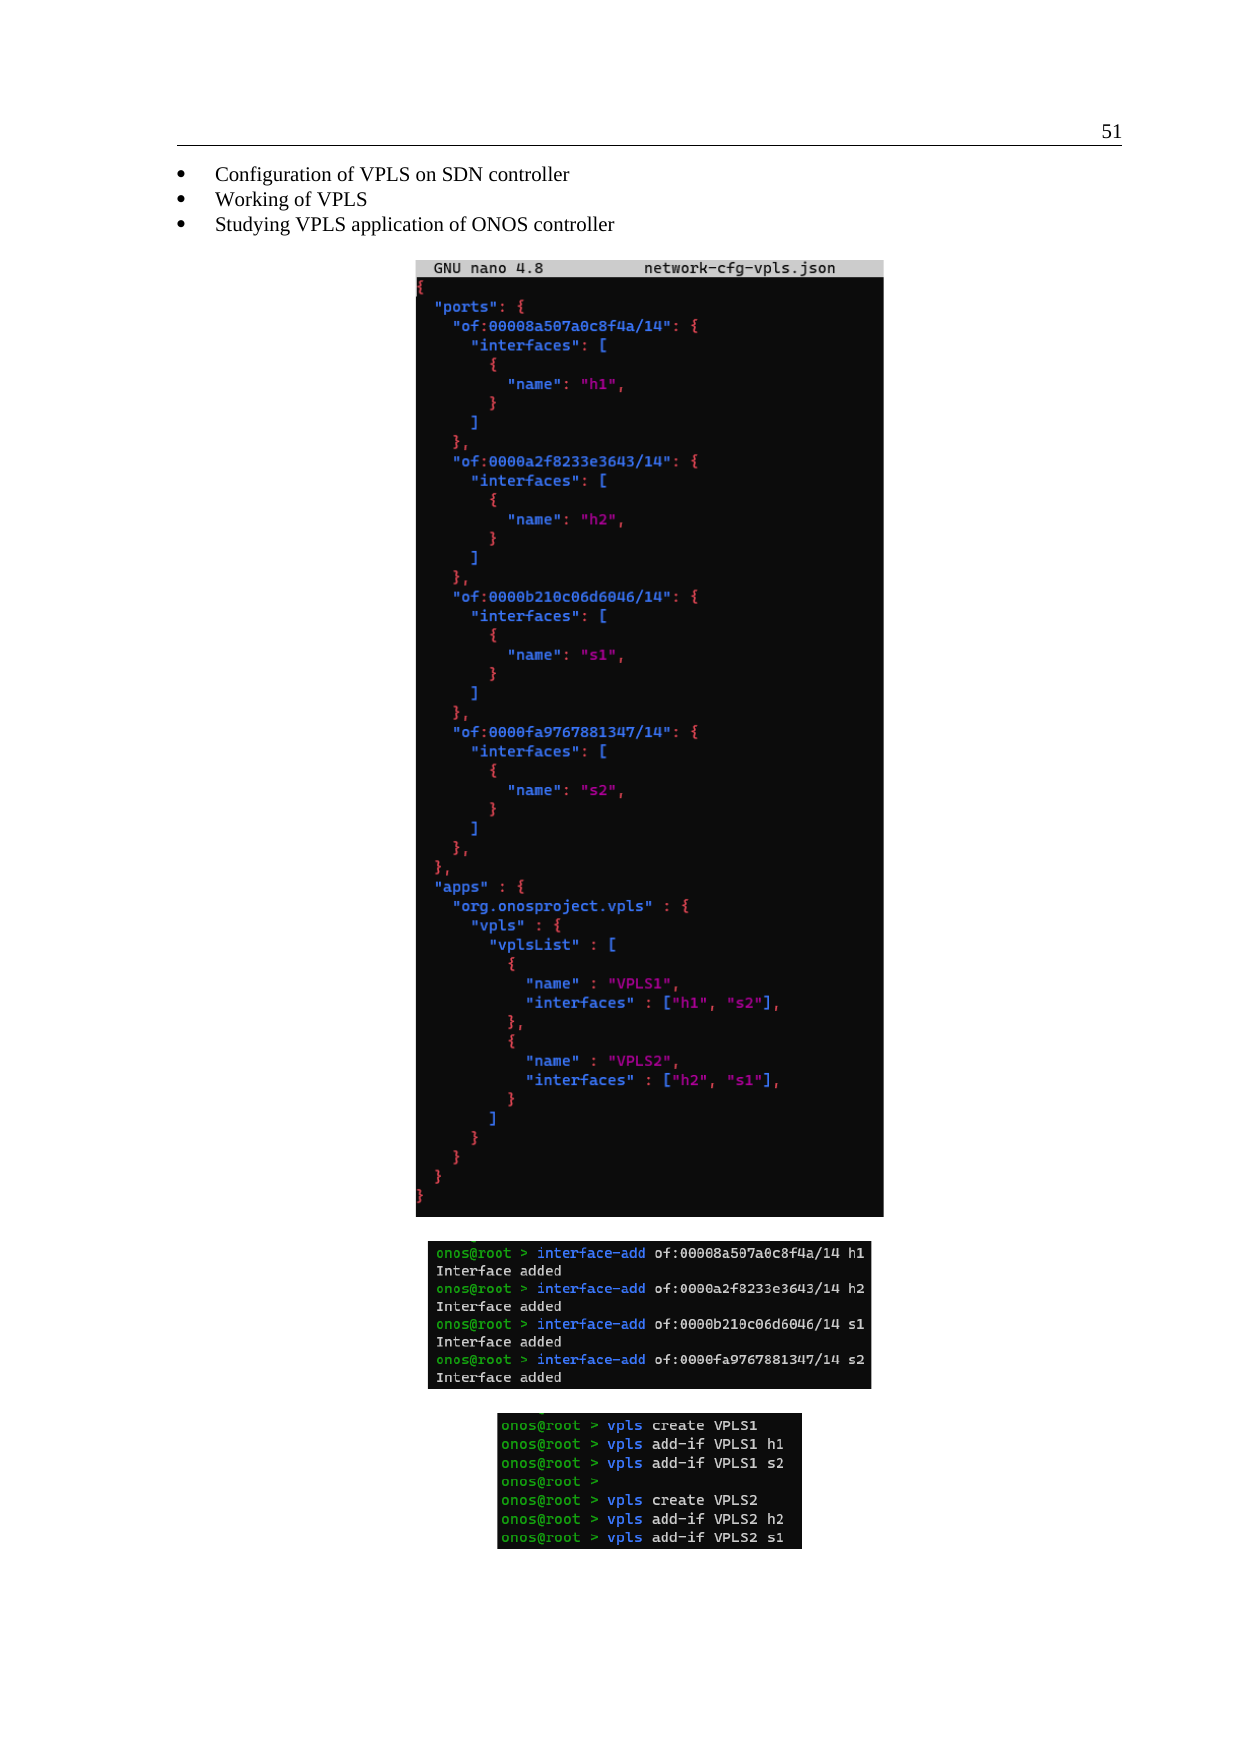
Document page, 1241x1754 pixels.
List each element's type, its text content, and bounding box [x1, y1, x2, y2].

list Studying VPLS application of ONOS controller [177, 211, 1122, 236]
list Working of VPLS [177, 186, 1122, 211]
picture [497, 1413, 802, 1549]
picture [427, 1241, 872, 1389]
picture [415, 260, 884, 1217]
list Configuration of VPLS on SDN controller [177, 161, 1122, 186]
